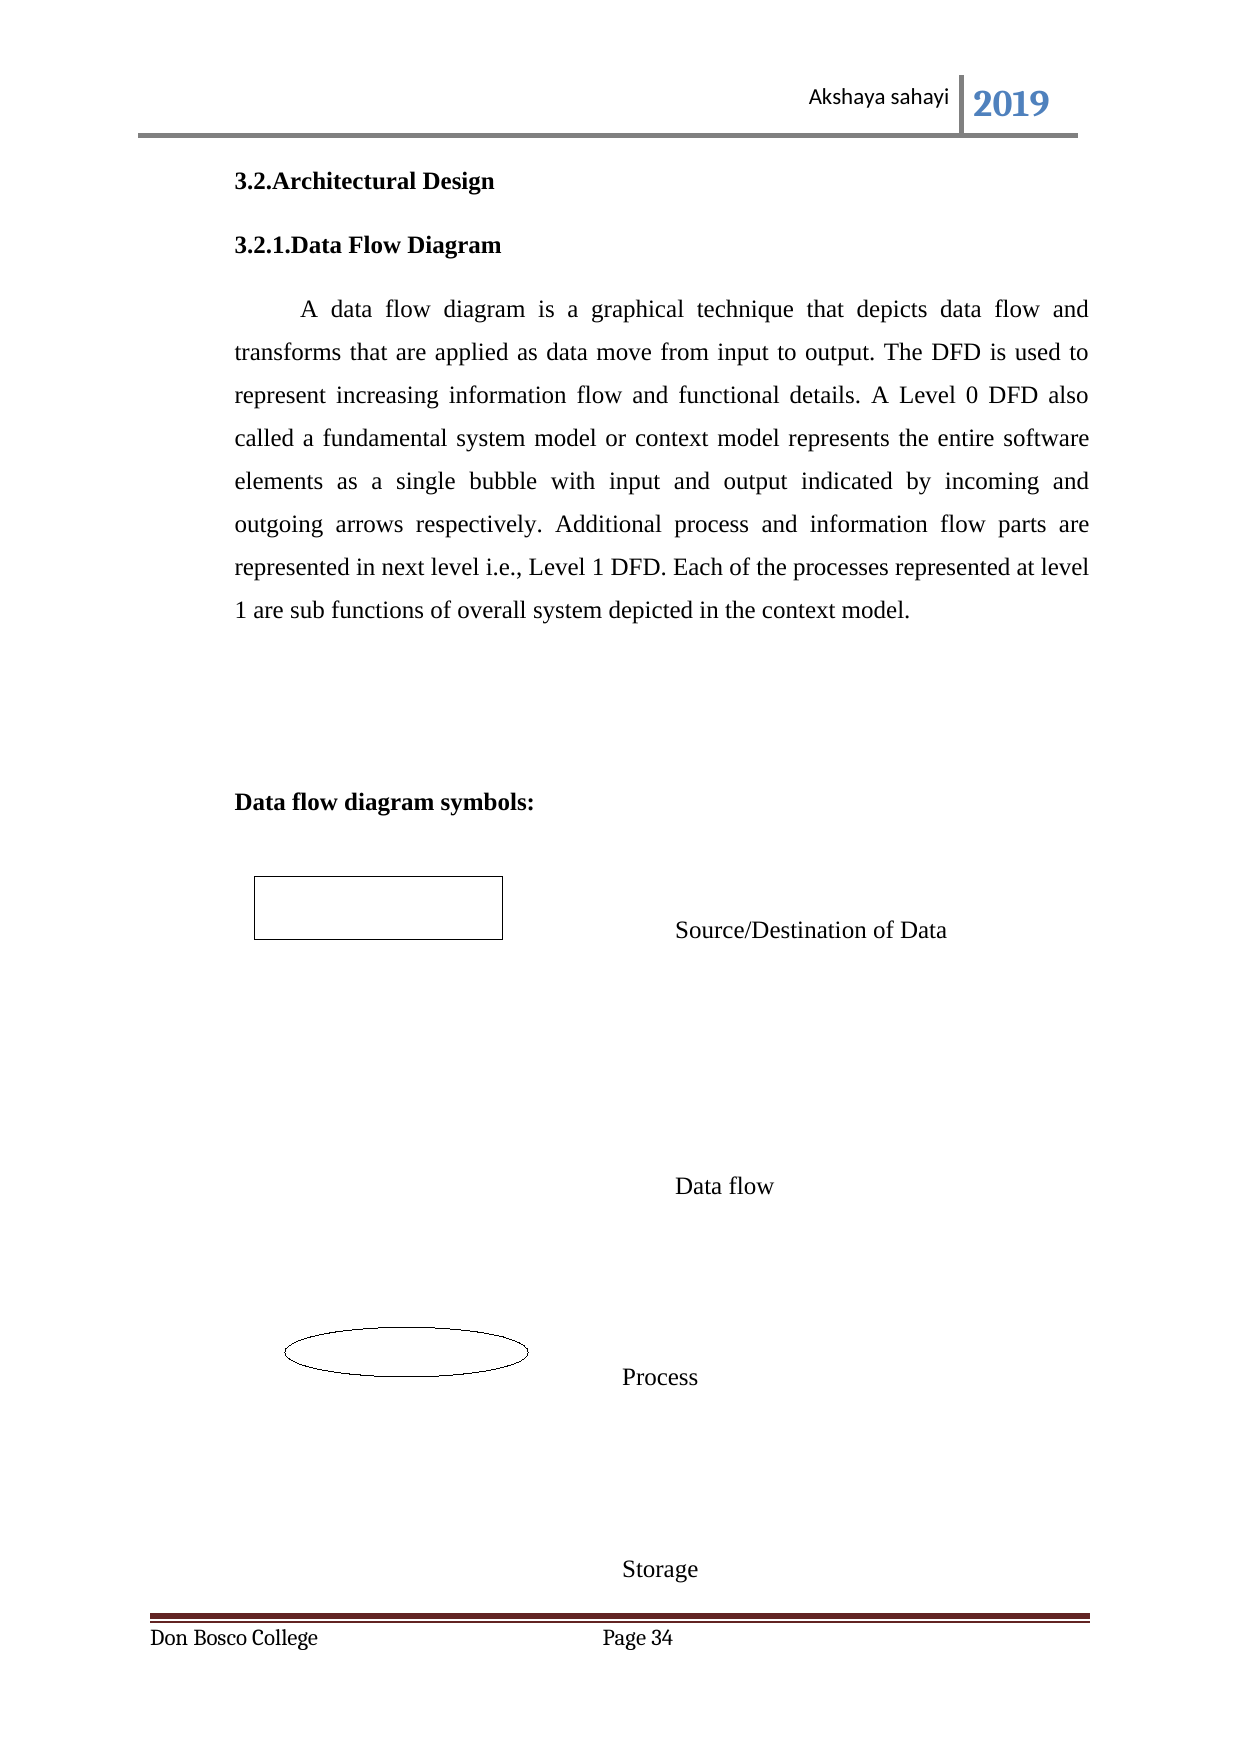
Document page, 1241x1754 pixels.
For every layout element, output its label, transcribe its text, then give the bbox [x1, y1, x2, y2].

text 3.2.Architectural Design [234, 166, 1090, 194]
text A data flow diagram is a graphical technique that depicts data flow and transforms that are applied as data move from input to output. The DFD is used to represent increasing information flow and functional details. A Level 0 DFD also called a fundamental system model or context model represents the entire software elements as a single bubble with input and output indicated by incoming and outgoing arrows respectively. Additional process and information flow parts are represented in next level i.e., Level 1 DFD. Each of the processes represented at level 1 are sub functions of overall system depicted in the context model. [234, 294, 1090, 624]
text 3.2.1.Data Flow Diagram [234, 230, 1090, 258]
text Source/Destination of Data [234, 915, 1090, 944]
text Process [234, 1362, 1090, 1391]
text Data flow diagram symbols: [234, 787, 1090, 816]
text Storage [234, 1554, 1090, 1583]
text Data flow [234, 1171, 1090, 1200]
